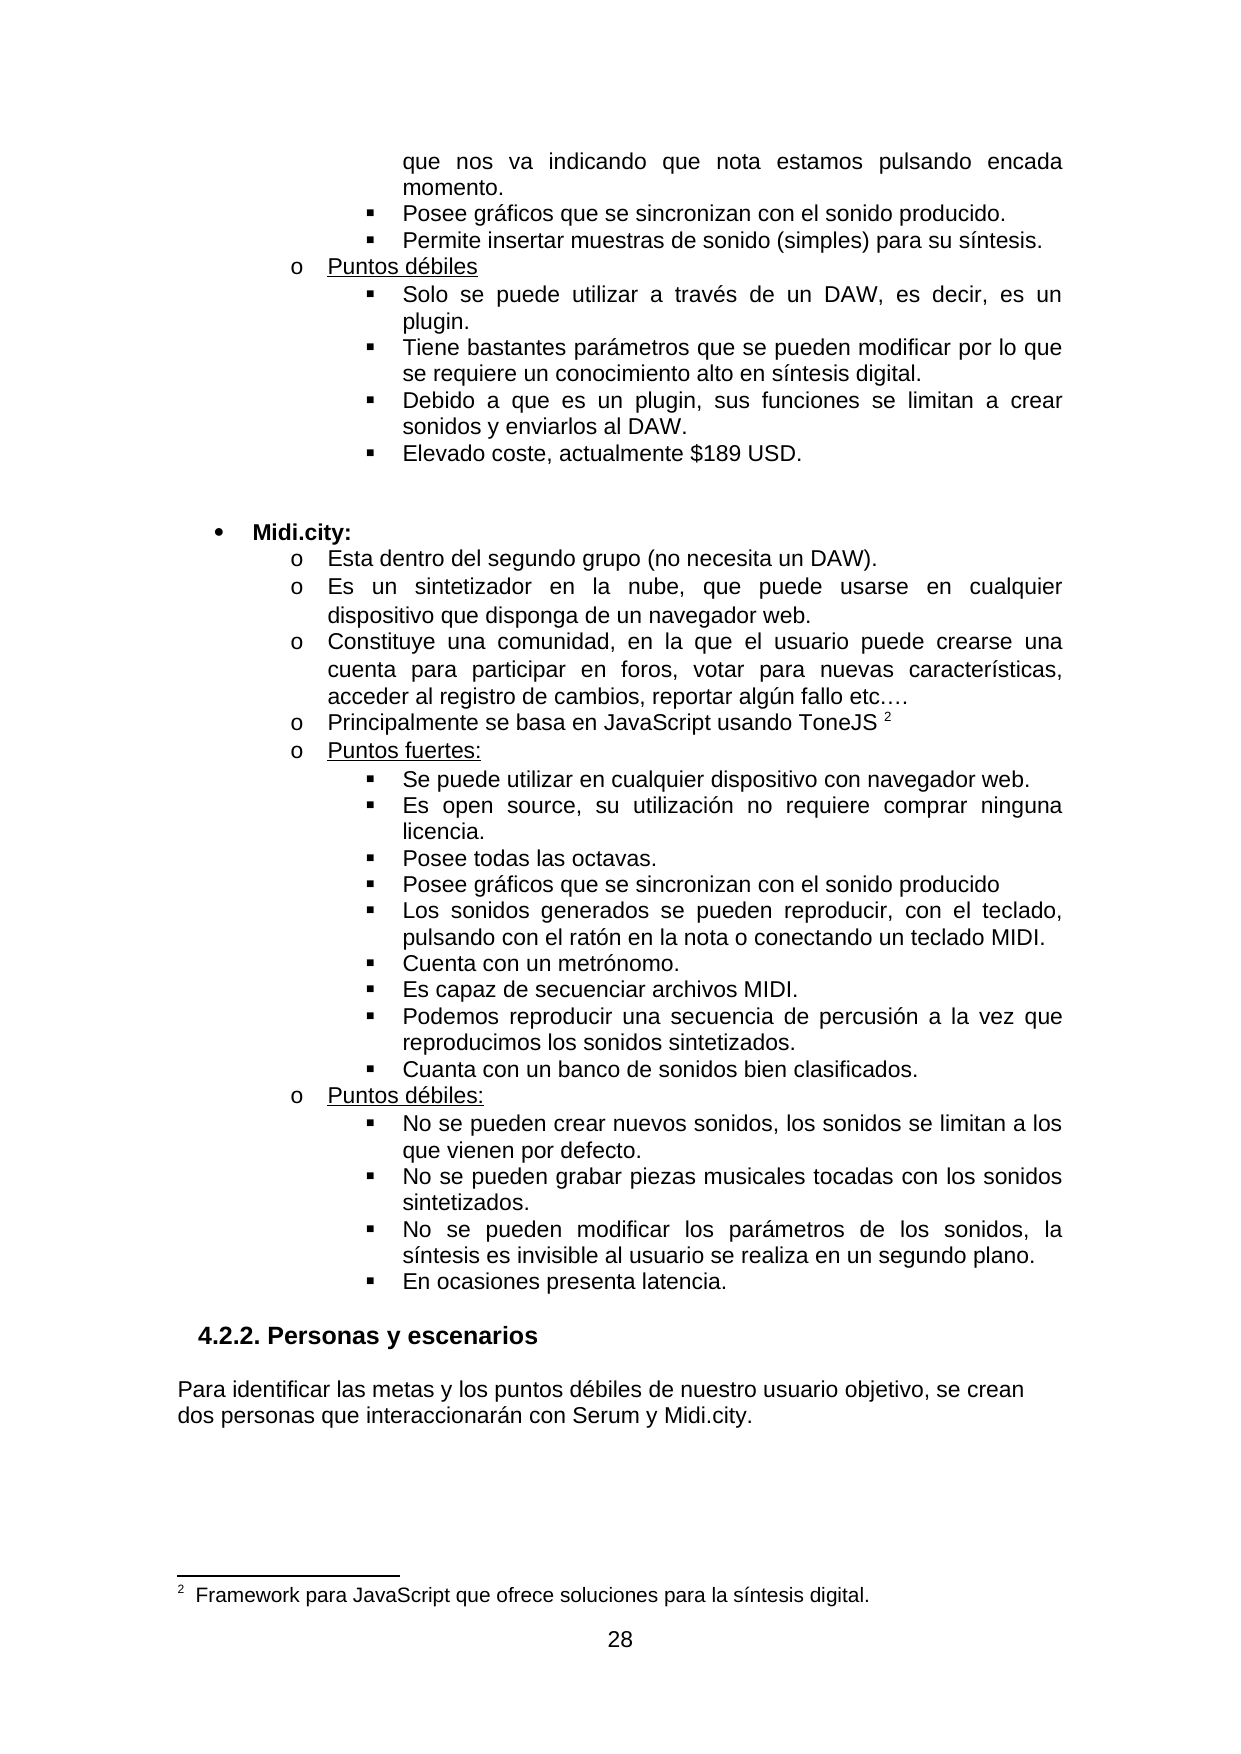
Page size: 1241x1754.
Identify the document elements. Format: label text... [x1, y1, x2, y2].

list Puntos fuertes: [290, 737, 1063, 766]
list En ocasiones presenta latencia. [365, 1268, 1063, 1295]
list Cuenta con un metrónomo. [365, 950, 1063, 976]
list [365, 148, 1063, 200]
list No se pueden grabar piezas musicales tocadas con los sonidos sintetizados. [365, 1163, 1063, 1216]
list Los sonidos generados se pueden reproducir, con el teclado, pulsando con el ratón en la nota o conectando un teclado MIDI. [365, 897, 1063, 950]
list Puntos débiles: [290, 1082, 1063, 1110]
list Midi.city: [215, 518, 1063, 545]
list Es open source, su utilización no requiere comprar ninguna licencia. [365, 792, 1063, 845]
list Esta dentro del segundo grupo (no necesita un DAW). [290, 545, 1063, 573]
list Debido a que es un plugin, sus funciones se limitan a crear sonidos y enviarlos al DAW. [365, 387, 1063, 439]
list Posee todas las octavas. [365, 845, 1063, 871]
list No se pueden crear nuevos sonidos, los sonidos se limitan a los que vienen por defecto. [365, 1110, 1063, 1163]
text Para identificar las metas y los puntos débiles de nuestro usuario objetivo, se crean dos personas que interaccionarán con Serum y Midi.city. [177, 1376, 1063, 1429]
subtitle 4.2.2. Personas y escenarios [198, 1321, 1063, 1350]
list Es capaz de secuenciar archivos MIDI. [365, 976, 1063, 1003]
list Solo se puede utilizar a través de un DAW, es decir, es un plugin. [365, 281, 1063, 334]
list Permite insertar muestras de sonido (simples) para su síntesis. [365, 227, 1063, 253]
list Cuanta con un banco de sonidos bien clasificados. [365, 1056, 1063, 1082]
list Puntos débiles [290, 253, 1063, 281]
list Posee gráficos que se sincronizan con el sonido producido [365, 871, 1063, 897]
list Se puede utilizar en cualquier dispositivo con navegador web. [365, 766, 1063, 792]
list Principalmente se basa en JavaScript usando ToneJS [290, 709, 1063, 737]
list Elevado coste, actualmente $189 USD. [365, 439, 1063, 466]
list Constituye una comunidad, en la que el usuario puede crearse una cuenta para participar en foros, votar para nuevas características, acceder al registro de cambios, reportar algún fallo etc.… [290, 628, 1063, 709]
list No se pueden modificar los parámetros de los sonidos, la síntesis es invisible al usuario se realiza en un segundo plano. [365, 1216, 1063, 1268]
list Podemos reproducir una secuencia de percusión a la vez que reproducimos los sonidos sintetizados. [365, 1003, 1063, 1056]
list Tiene bastantes parámetros que se pueden modificar por lo que se requiere un conocimiento alto en síntesis digital. [365, 334, 1063, 387]
list Es un sintetizador en la nube, que puede usarse en cualquier dispositivo que disponga de un navegador web. [290, 573, 1063, 628]
list Posee gráficos que se sincronizan con el sonido producido. [365, 200, 1063, 227]
